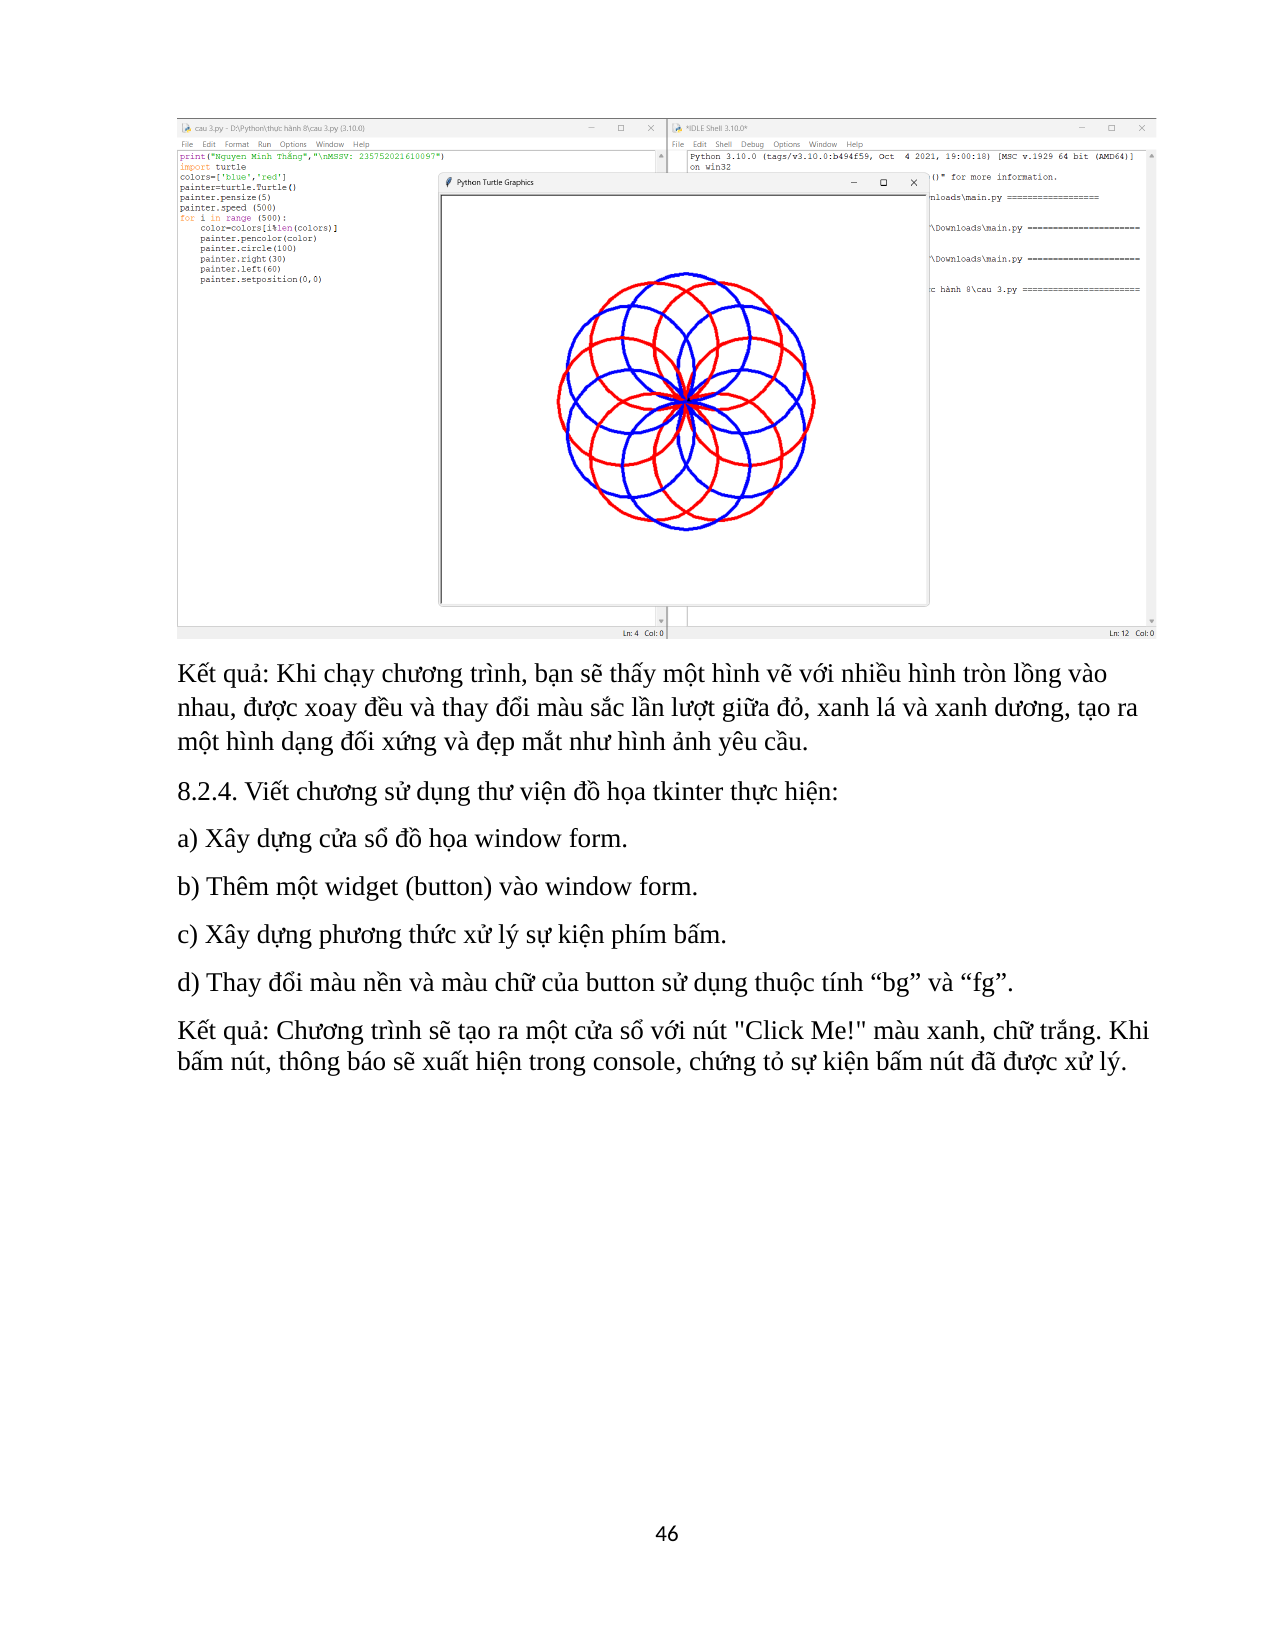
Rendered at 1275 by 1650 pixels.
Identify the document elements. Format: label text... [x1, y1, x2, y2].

text Kết quả: Khi chạy chương trình, bạn sẽ thấy một hình vẽ với nhiều hình tròn lồng vào nhau, được xoay đều và thay đổi màu sắc lần lượt giữa đỏ, xanh lá và xanh dương, tạo ra một hình dạng đối xứng và đẹp mắt như hình ảnh yêu cầu. [177, 657, 1156, 756]
text b) Thêm một widget (button) vào window form. [177, 870, 1156, 902]
text Kết quả: Chương trình sẽ tạo ra một cửa sổ với nút "Click Me!" màu xanh, chữ trắng. Khi bấm nút, thông báo sẽ xuất hiện trong console, chứng tỏ sự kiện bấm nút đã được xử lý. [177, 1014, 1156, 1076]
text d) Thay đổi màu nền và màu chữ của button sử dụng thuộc tính “bg” và “fg”. [177, 966, 1156, 997]
text 8.2.4. Viết chương sử dụng thư viện đồ họa tkinter thực hiện: [177, 775, 1156, 806]
text a) Xây dựng cửa sổ đồ họa window form. [177, 823, 1156, 854]
text c) Xây dựng phương thức xử lý sự kiện phím bấm. [177, 918, 1156, 949]
picture [177, 118, 1157, 639]
